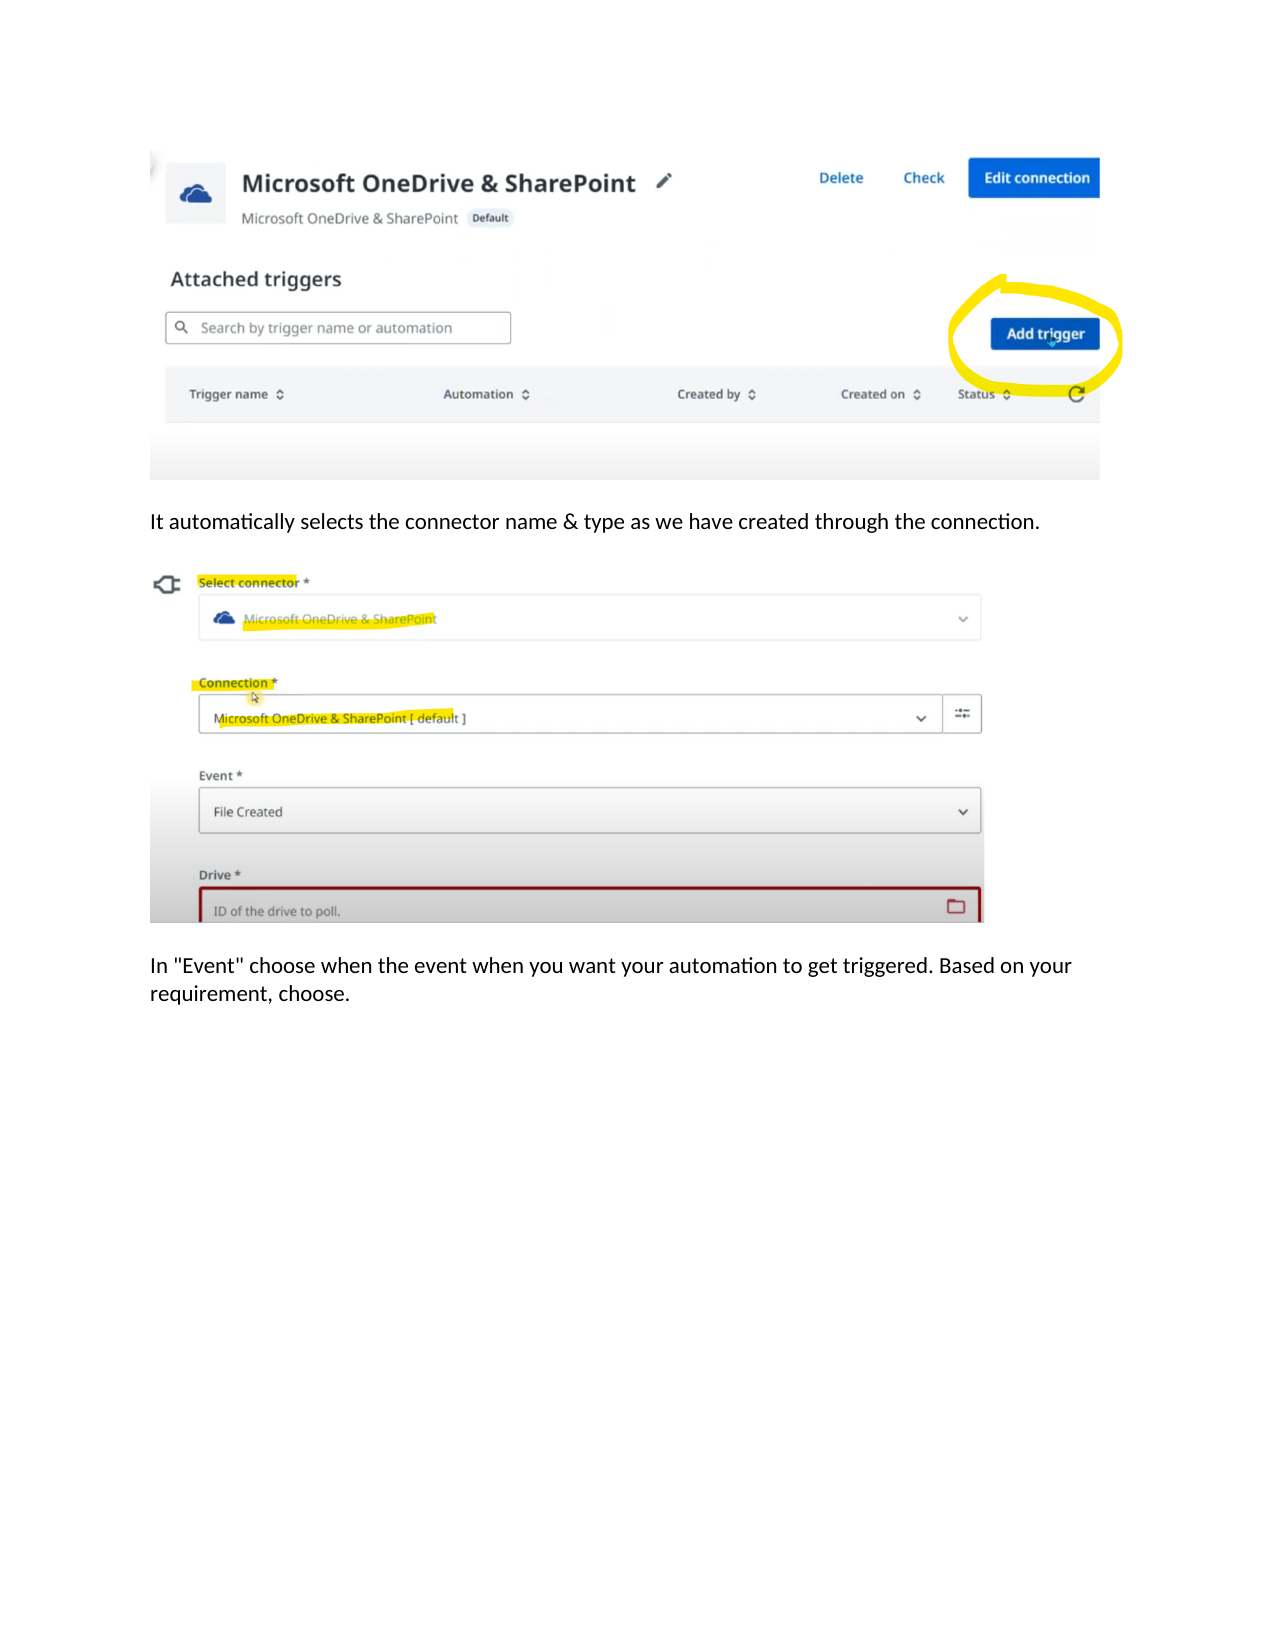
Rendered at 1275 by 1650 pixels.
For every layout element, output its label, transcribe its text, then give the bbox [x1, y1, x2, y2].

text In "Event" choose when the event when you want your automation to get triggered. Based on your requirement, choose. [150, 951, 1125, 1007]
picture [150, 563, 985, 923]
text It automatically selects the connector name & type as we have created through the connection. [150, 507, 1125, 536]
picture [150, 150, 1125, 480]
